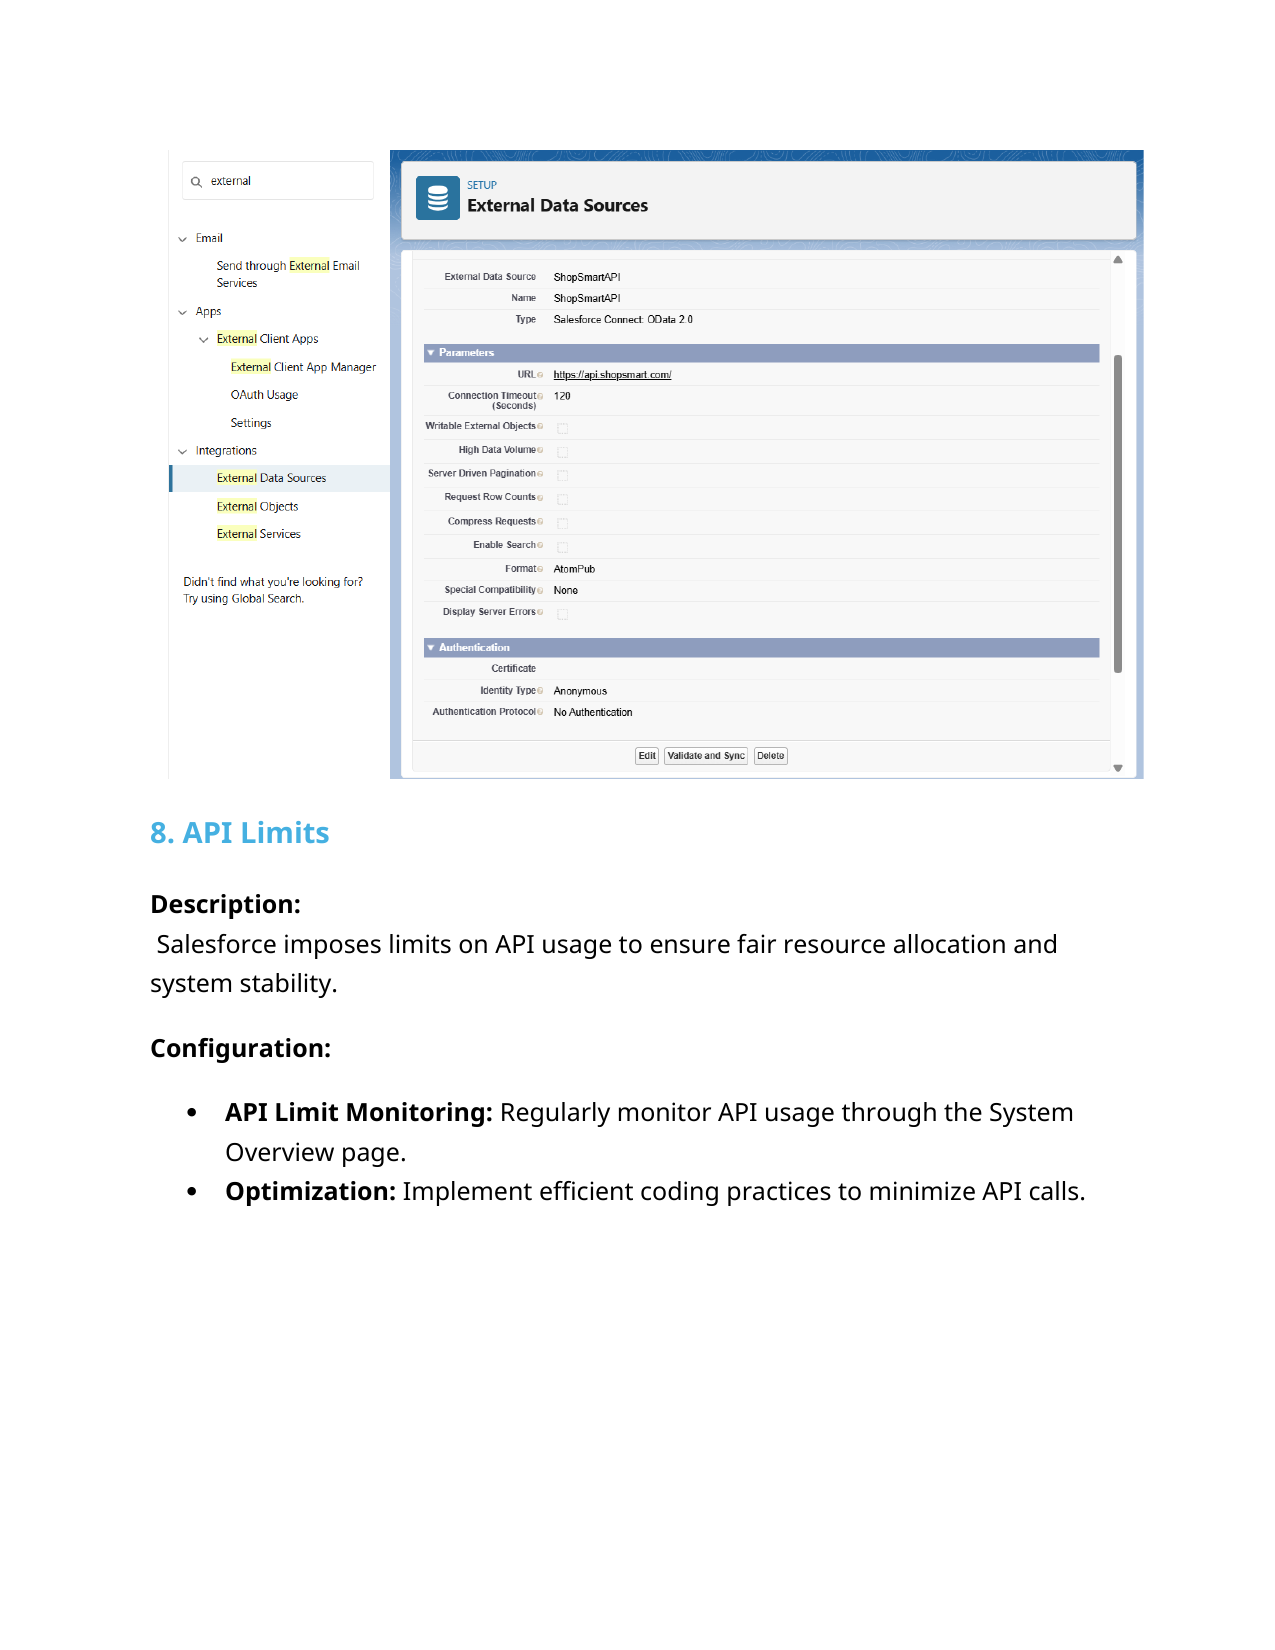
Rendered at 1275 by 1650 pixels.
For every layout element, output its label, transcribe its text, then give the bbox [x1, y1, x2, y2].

text Configuration: [150, 1031, 1125, 1065]
list API Limit Monitoring: Regularly monitor API usage through the System Overview page. [187, 1095, 1125, 1169]
picture [168, 150, 1144, 779]
text 8. API Limits [150, 812, 1125, 852]
list Optimization: Implement efficient coding practices to minimize API calls. [187, 1174, 1125, 1208]
text Description: Salesforce imposes limits on API usage to ensure fair resource allocation and system stability. [150, 887, 1125, 1000]
